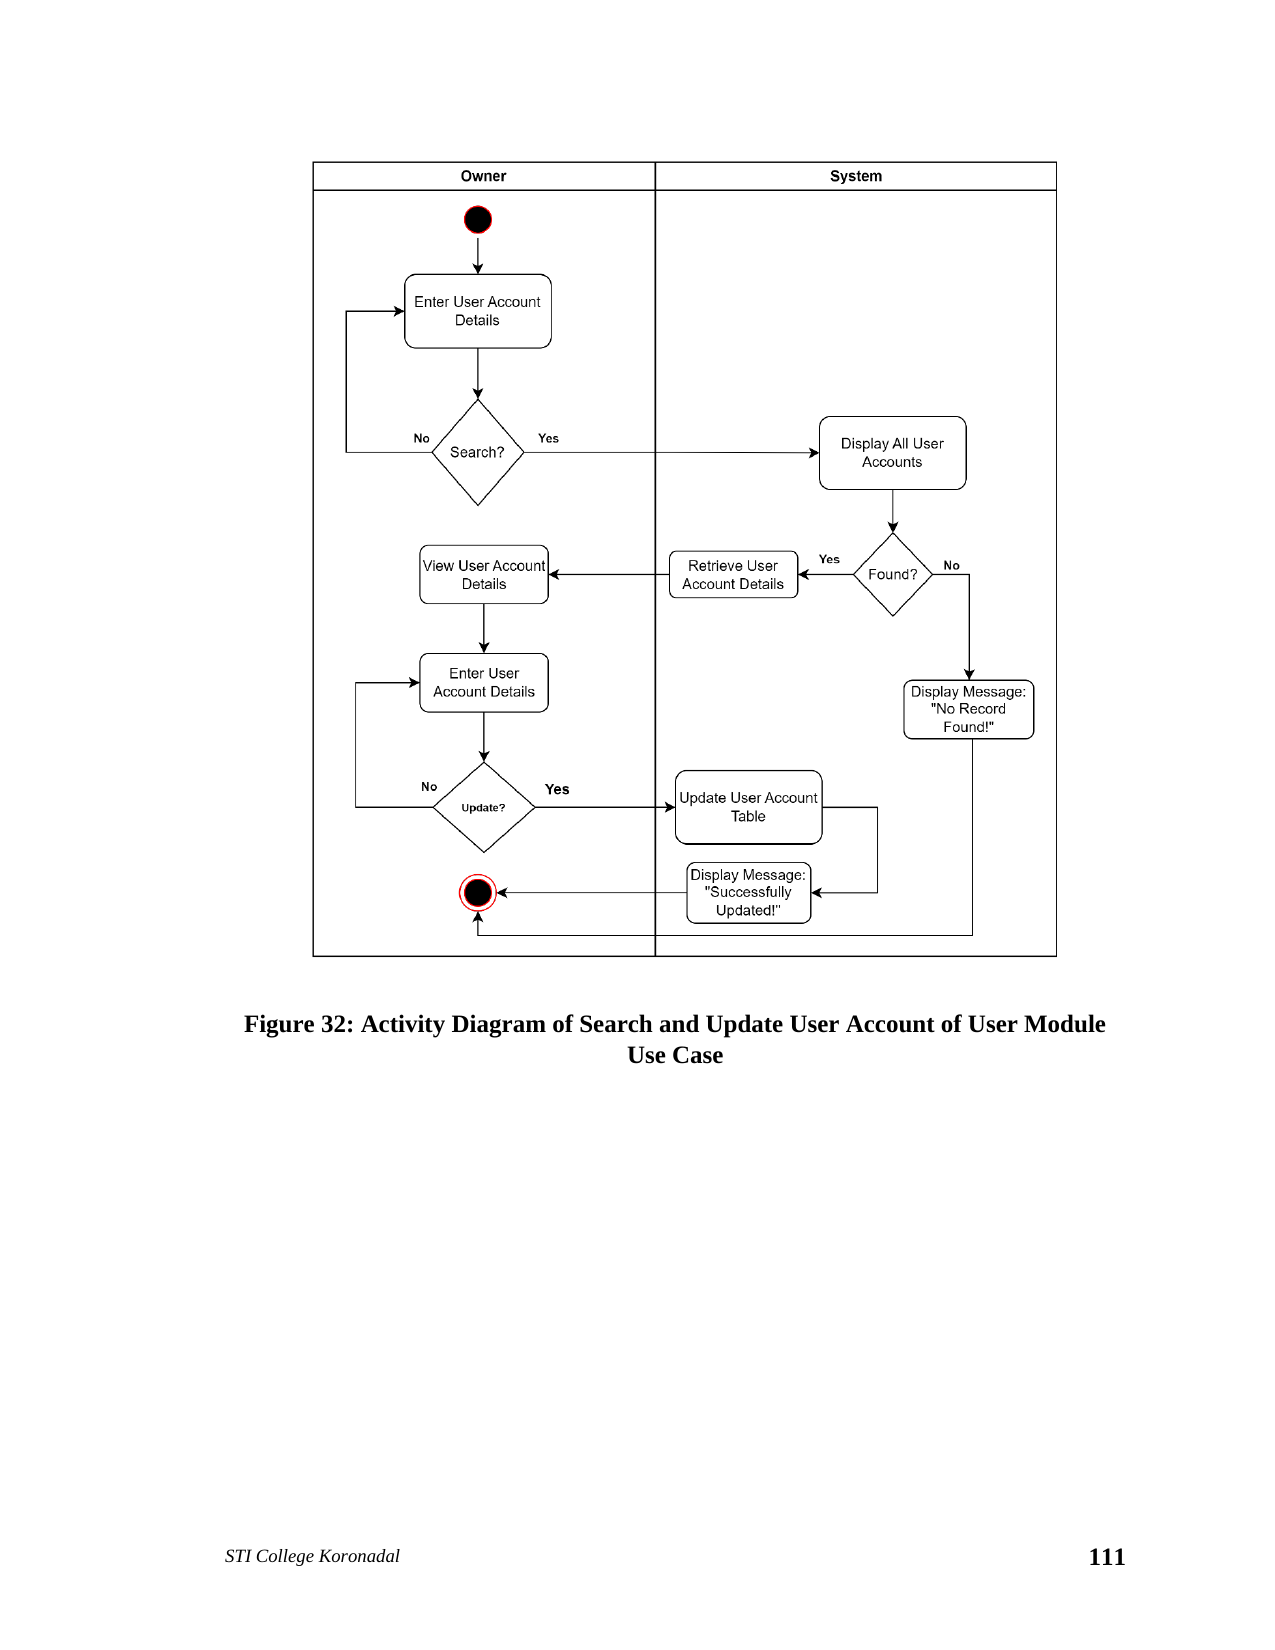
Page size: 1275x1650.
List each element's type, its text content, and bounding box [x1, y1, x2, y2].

text Figure 32: Activity Diagram of Search and Update User Account of User Module Use Case [225, 1009, 1125, 1068]
picture [300, 150, 1069, 970]
